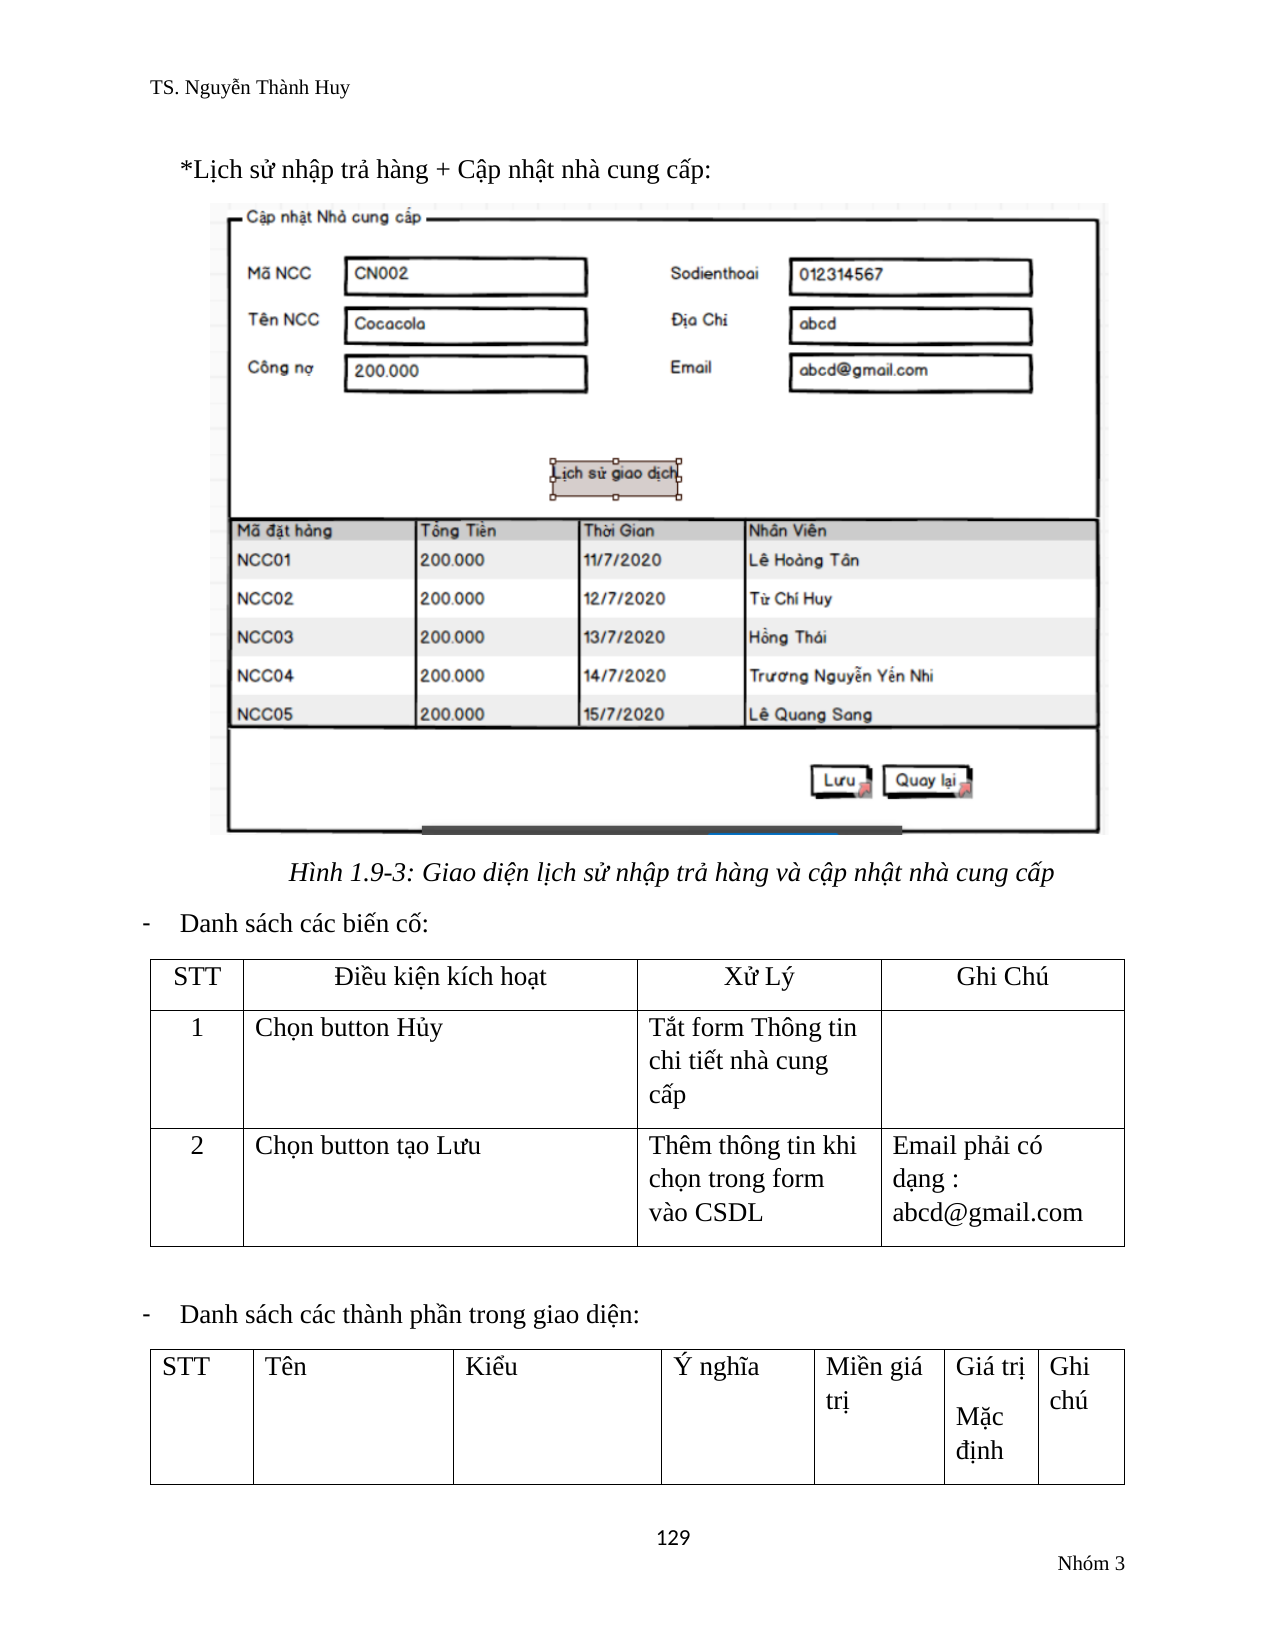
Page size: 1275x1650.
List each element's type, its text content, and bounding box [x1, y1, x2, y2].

picture [210, 203, 1109, 835]
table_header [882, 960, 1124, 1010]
text *Lịch sử nhập trả hàng + Cập nhật nhà cung cấp: [150, 154, 1196, 185]
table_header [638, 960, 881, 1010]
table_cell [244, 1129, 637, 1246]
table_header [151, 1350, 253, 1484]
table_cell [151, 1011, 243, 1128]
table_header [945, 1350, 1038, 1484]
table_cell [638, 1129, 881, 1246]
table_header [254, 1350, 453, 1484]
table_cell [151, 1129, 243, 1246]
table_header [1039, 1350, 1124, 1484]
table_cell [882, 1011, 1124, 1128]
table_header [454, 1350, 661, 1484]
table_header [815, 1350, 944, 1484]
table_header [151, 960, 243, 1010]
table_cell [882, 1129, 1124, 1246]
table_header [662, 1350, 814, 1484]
list Danh sách các biến cố: [142, 906, 1196, 939]
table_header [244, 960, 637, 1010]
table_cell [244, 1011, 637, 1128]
list Danh sách các thành phần trong giao diện: [142, 1297, 1196, 1330]
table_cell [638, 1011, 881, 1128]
